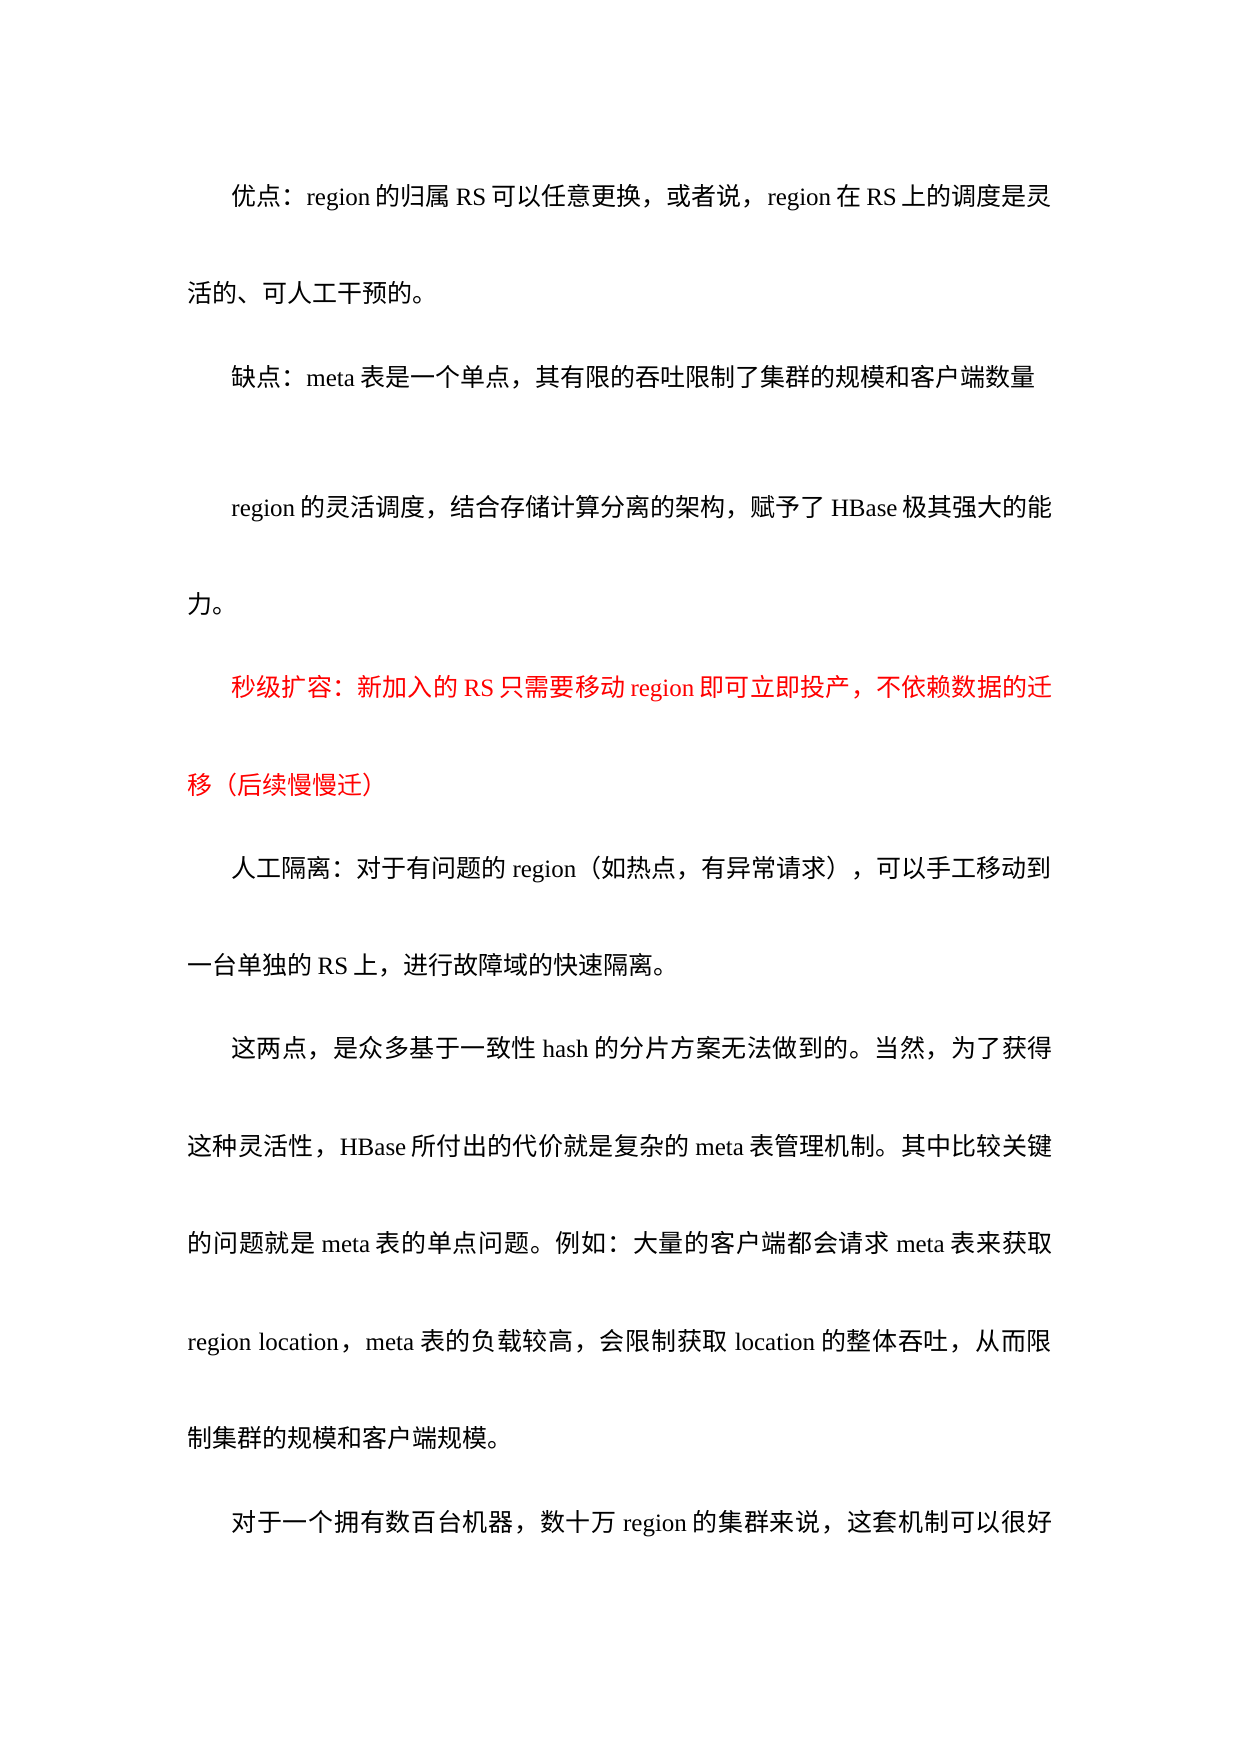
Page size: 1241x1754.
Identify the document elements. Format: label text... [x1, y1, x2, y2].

text 缺点：meta表是一个单点，其有限的吞吐限制了集群的规模和客户端数量 [187, 343, 1053, 408]
text 人工隔离：对于有问题的region（如热点，有异常请求），可以手工移动到一台单独的RS上，进行故障域的快速隔离。 [187, 834, 1053, 996]
text 优点：region的归属RS可以任意更换，或者说，region在RS上的调度是灵活的、可人工干预的。 [187, 162, 1053, 324]
text region的灵活调度，结合存储计算分离的架构，赋予了HBase极其强大的能力。 [187, 473, 1053, 635]
text 秒级扩容：新加入的RS只需要移动region即可立即投产，不依赖数据的迁移（后续慢慢迁） [187, 653, 1053, 816]
text 这两点，是众多基于一致性hash的分片方案无法做到的。当然，为了获得这种灵活性，HBase所付出的代价就是复杂的meta表管理机制。其中比较关键的问题就是meta表的单点问题。例如：大量的客户端都会请求meta表来获取region location，meta表的负载较高，会限制获取location的整体吞吐，从而限制集群的规模和客户端规模。 [187, 1014, 1053, 1469]
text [187, 1488, 1053, 1553]
